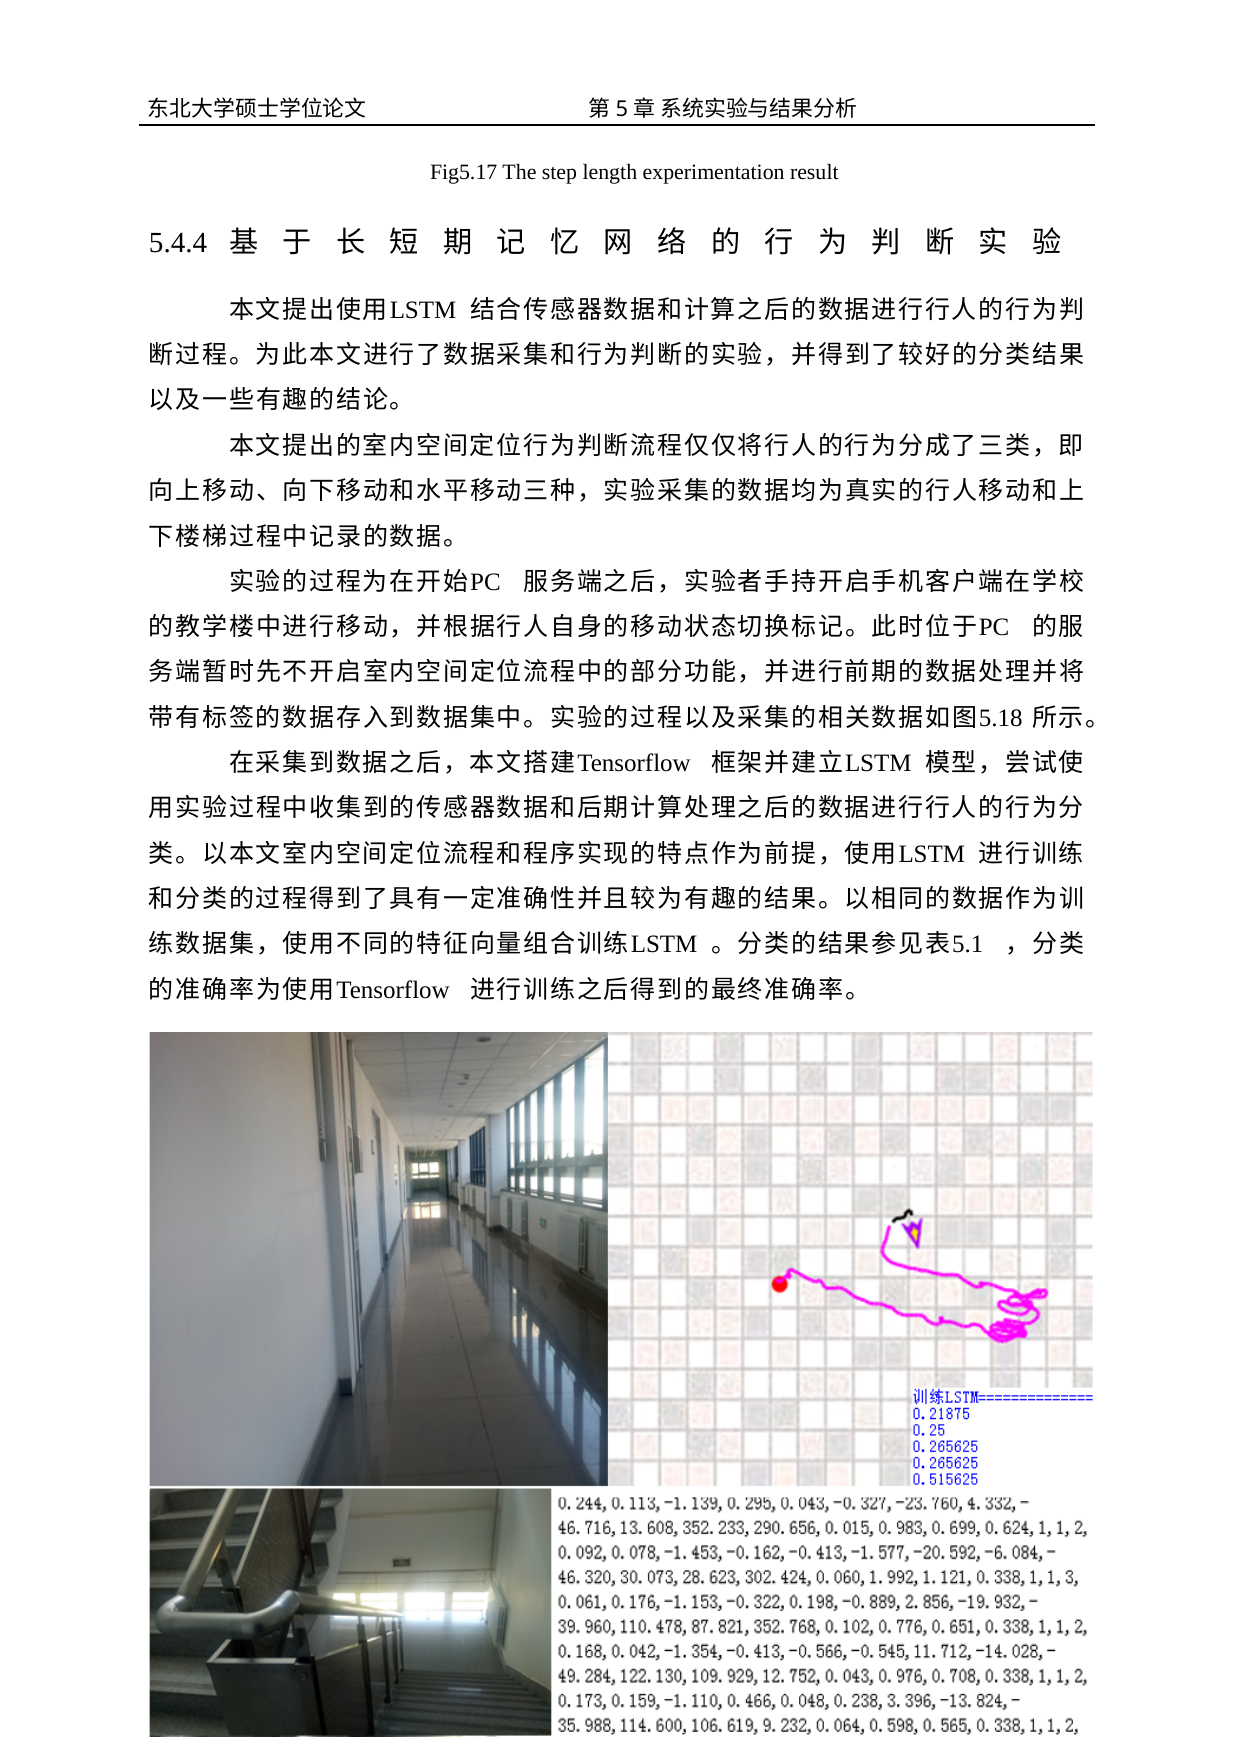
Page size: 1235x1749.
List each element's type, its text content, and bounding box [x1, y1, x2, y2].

picture [149, 1032, 1093, 1737]
text 本文提出的室内空间定位行为判断流程仅仅将行人的行为分成了三类，即向上移动、向下移动和水平移动三种，实验采集的数据均为真实的行人移动和上下楼梯过程中记录的数据。 [149, 421, 1086, 557]
text 在采集到数据之后，本文搭建Tensorflow框架并建立LSTM模型，尝试使用实验过程中收集到的传感器数据和后期计算处理之后的数据进行行人的行为分类。以本文室内空间定位流程和程序实现的特点作为前提，使用LSTM进行训练和分类的过程得到了具有一定准确性并且较为有趣的结果。以相同的数据作为训练数据集，使用不同的特征向量组合训练LSTM。分类的结果参见表5.1，分类的准确率为使用Tensorflow进行训练之后得到的最终准确率。 [149, 738, 1086, 1010]
subtitle 基于长短期记忆网络的行为判断实验 [143, 217, 1086, 262]
text 本文提出使用LSTM结合传感器数据和计算之后的数据进行行人的行为判断过程。为此本文进行了数据采集和行为判断的实验，并得到了较好的分类结果以及一些有趣的结论。 [149, 285, 1086, 421]
text Fig5.17 The step length experimentation result [149, 149, 1086, 194]
text 实验的过程为在开始PC服务端之后，实验者手持开启手机客户端在学校的教学楼中进行移动，并根据行人自身的移动状态切换标记。此时位于PC的服务端暂时先不开启室内空间定位流程中的部分功能，并进行前期的数据处理并将带有标签的数据存入到数据集中。实验的过程以及采集的相关数据如图5.18所示。 [149, 557, 1086, 738]
